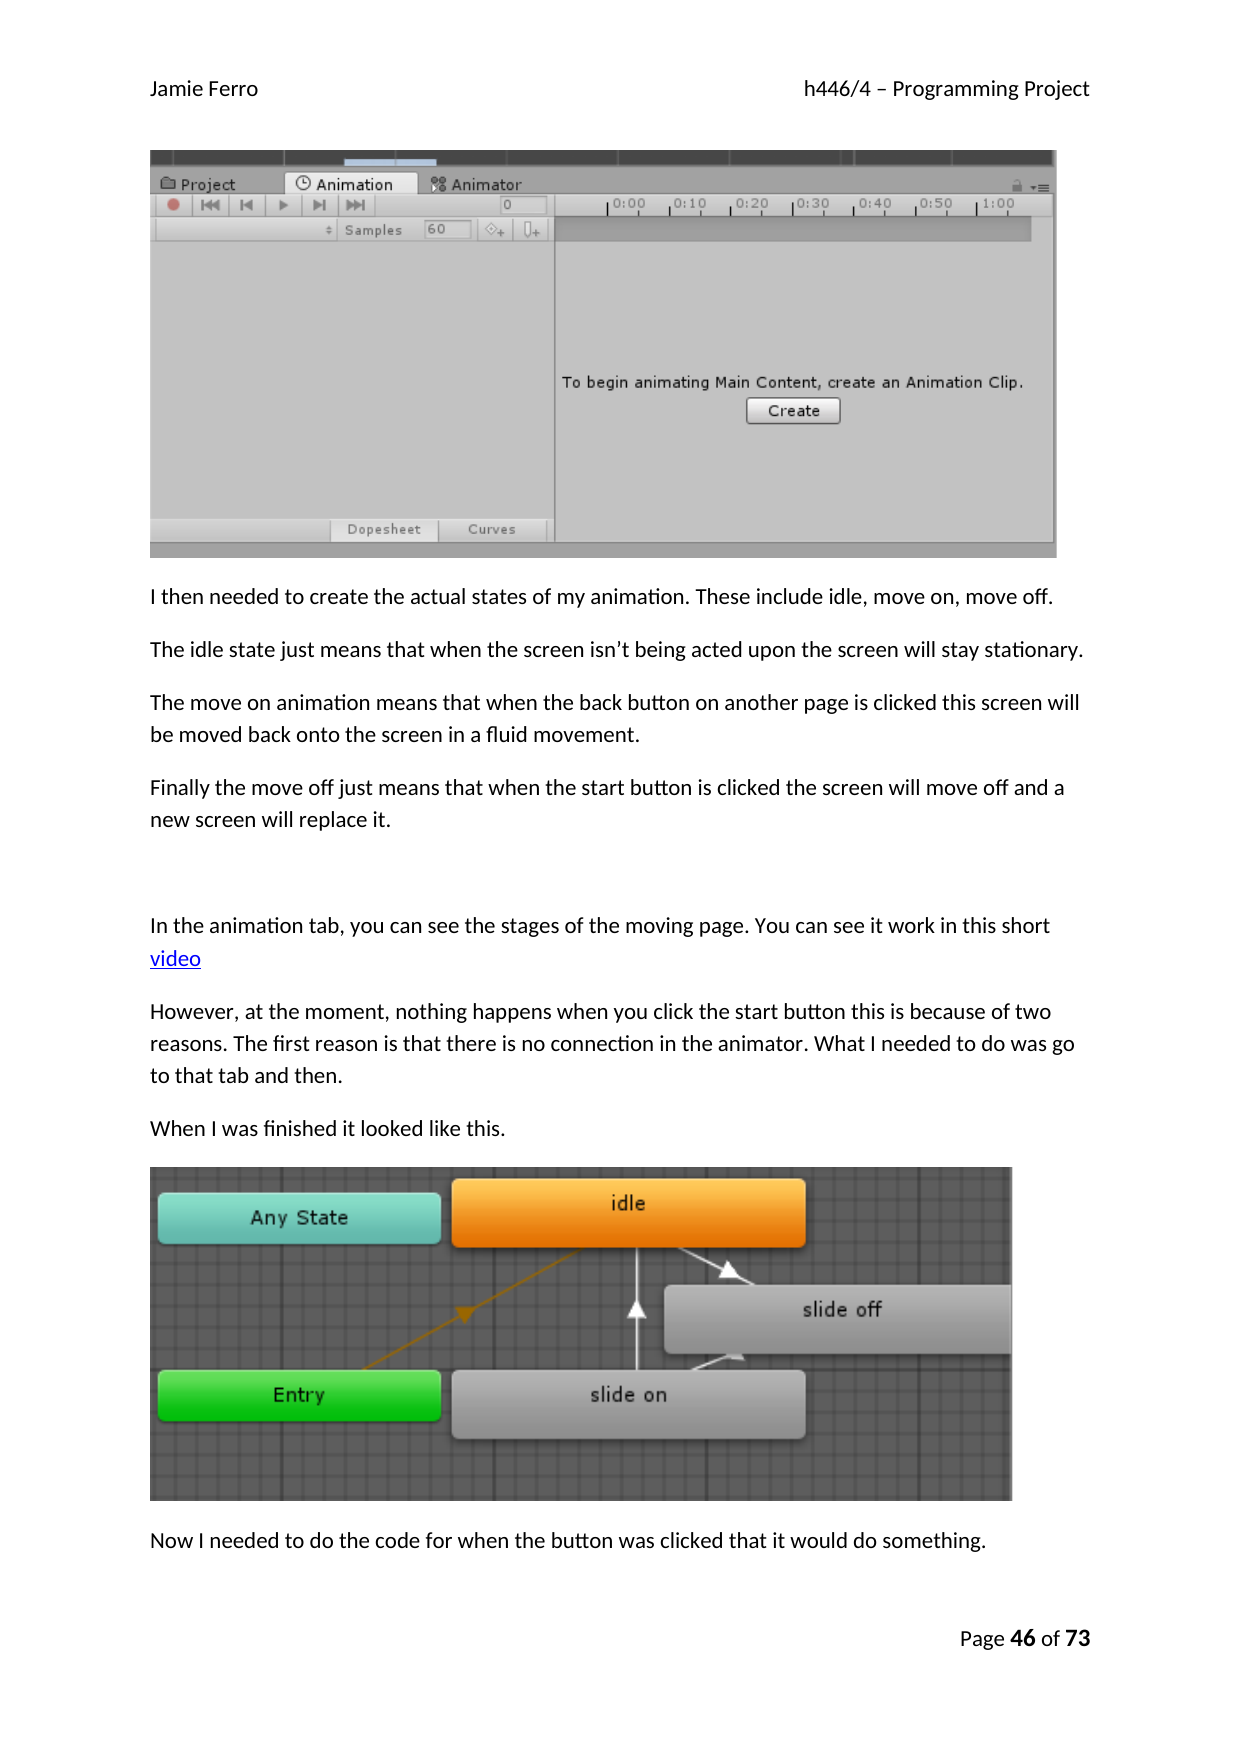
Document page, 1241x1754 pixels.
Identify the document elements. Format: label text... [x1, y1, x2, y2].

text When I was finished it looked like this. [150, 1114, 1090, 1142]
picture [150, 150, 1057, 558]
picture [150, 1167, 1013, 1501]
text The idle state just means that when the screen isn’t being acted upon the screen will stay stationary. [150, 635, 1090, 663]
text Finally the move off just means that when the start button is clicked the screen will move off and a new screen will replace it. [150, 773, 1090, 833]
text The move on animation means that when the back button on another page is clicked this screen will be moved back onto the screen in a fluid movement. [150, 688, 1090, 748]
text However, at the moment, nothing happens when you click the start button this is because of two reasons. The first reason is that there is no connection in the animator. What I needed to do was go to that tab and then. [150, 997, 1090, 1089]
text Now I needed to do the code for when the button was clicked that it would do something. [150, 1526, 1090, 1554]
text In the animation tab, you can see the stages of the moving page. You can see it work in this short video [150, 912, 1090, 972]
text I then needed to create the actual states of my animation. These include idle, move on, move off. [150, 582, 1090, 610]
